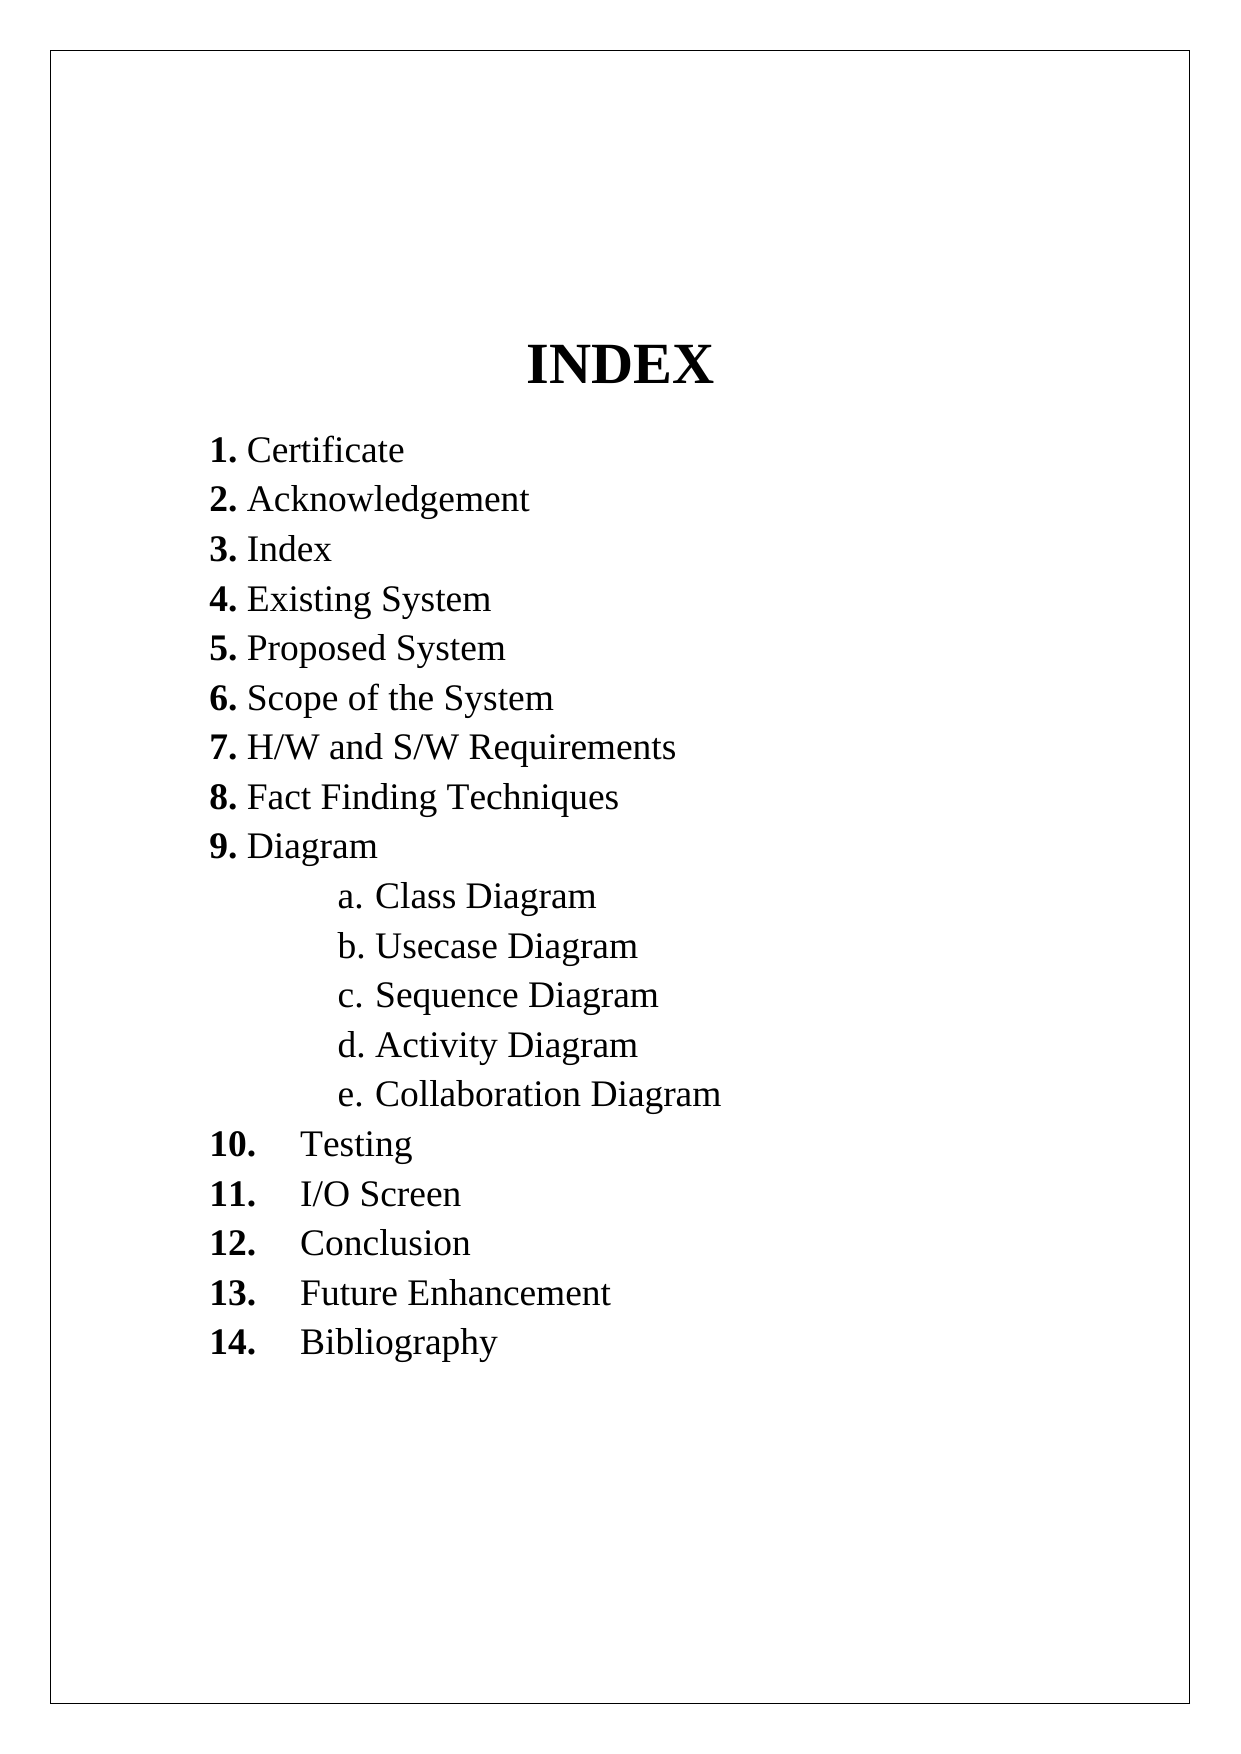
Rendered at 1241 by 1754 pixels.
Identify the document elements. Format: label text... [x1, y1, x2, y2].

list Sequence Diagram [337, 973, 1090, 1016]
list Activity Diagram [337, 1022, 1090, 1065]
list Bibliography [209, 1320, 1090, 1363]
list I/O Screen [209, 1171, 1090, 1214]
list Fact Finding Techniques [209, 774, 1090, 817]
list H/W and S/W Requirements [209, 725, 1090, 768]
list Certificate [209, 427, 1090, 470]
list Usecase Diagram [337, 923, 1090, 966]
list Testing [209, 1121, 1090, 1164]
list Collaboration Diagram [337, 1072, 1090, 1115]
list Conclusion [209, 1221, 1090, 1264]
list Diagram [209, 824, 1090, 867]
list Index [209, 526, 1090, 569]
list Future Enhancement [209, 1270, 1090, 1313]
list Class Diagram [337, 873, 1090, 917]
list Existing System [209, 576, 1090, 619]
list Acknowledgement [209, 477, 1090, 520]
list Proposed System [209, 626, 1090, 669]
text INDEX [150, 329, 1090, 396]
list Scope of the System [209, 675, 1090, 718]
